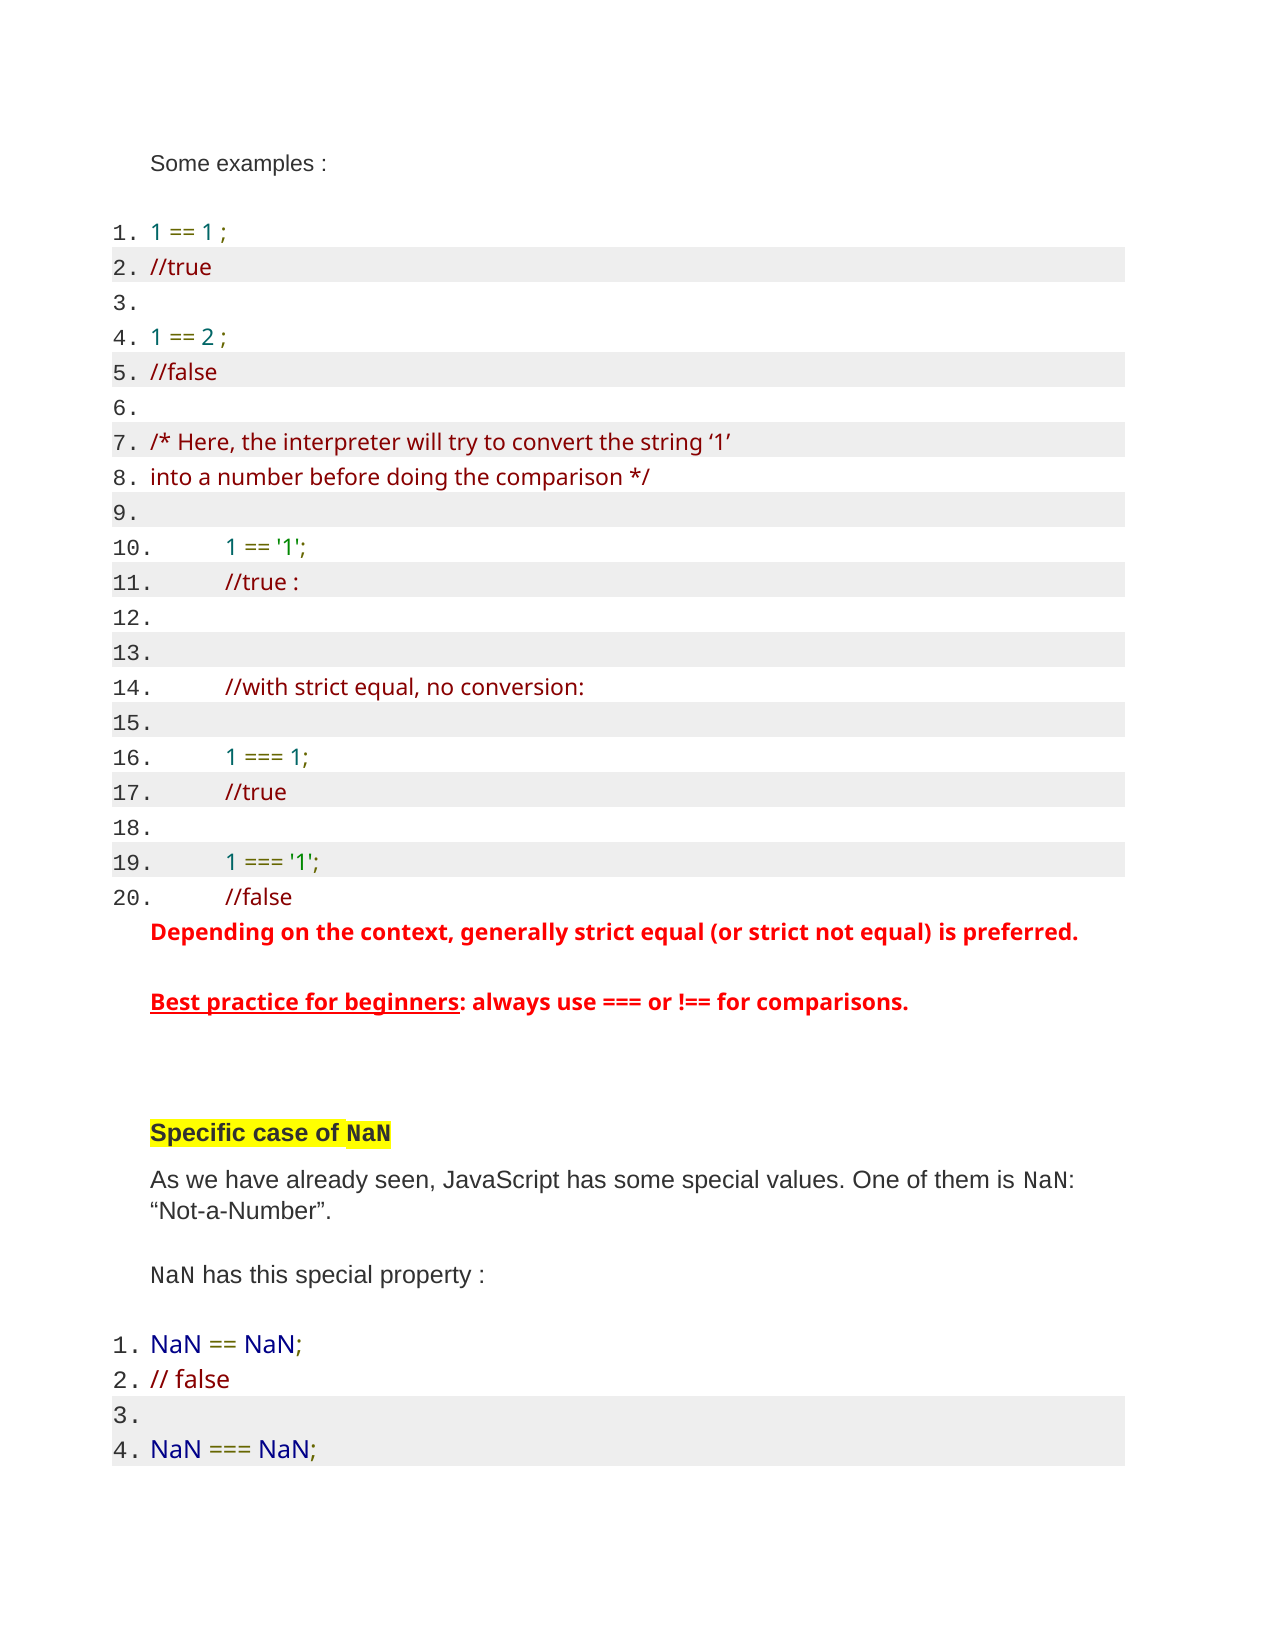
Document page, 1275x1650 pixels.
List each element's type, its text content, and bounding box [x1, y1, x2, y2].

list //true : [112, 562, 1125, 597]
text As we have already seen, JavaScript has some special values. One of them is NaN: “Not-a-Number”. [150, 1165, 1125, 1225]
list NaN == NaN; [112, 1326, 1125, 1361]
text Specific case of NaN [150, 1114, 1125, 1149]
list 1 === 1; [112, 737, 1125, 772]
list /* Here, the interpreter will try to convert the string ‘1’ [112, 422, 1125, 457]
text Best practice for beginners: always use === or !== for comparisons. [150, 982, 1125, 1017]
text Depending on the context, generally strict equal (or strict not equal) is preferred. [150, 912, 1125, 947]
list 1 === '1'; [112, 842, 1125, 877]
list 1 == 2 ; [112, 317, 1125, 352]
list into a number before doing the comparison */ [112, 457, 1125, 492]
list 1 == '1'; [112, 527, 1125, 562]
list // false [112, 1361, 1125, 1396]
list //false [112, 877, 1125, 912]
list //false [112, 352, 1125, 387]
list NaN === NaN; [112, 1431, 1125, 1466]
list 1 == 1 ; [112, 212, 1125, 247]
text Some examples : [150, 150, 1125, 176]
list //true [112, 247, 1125, 282]
list //with strict equal, no conversion: [112, 667, 1125, 702]
list //true [112, 772, 1125, 807]
text NaN has this special property : [150, 1260, 1125, 1291]
